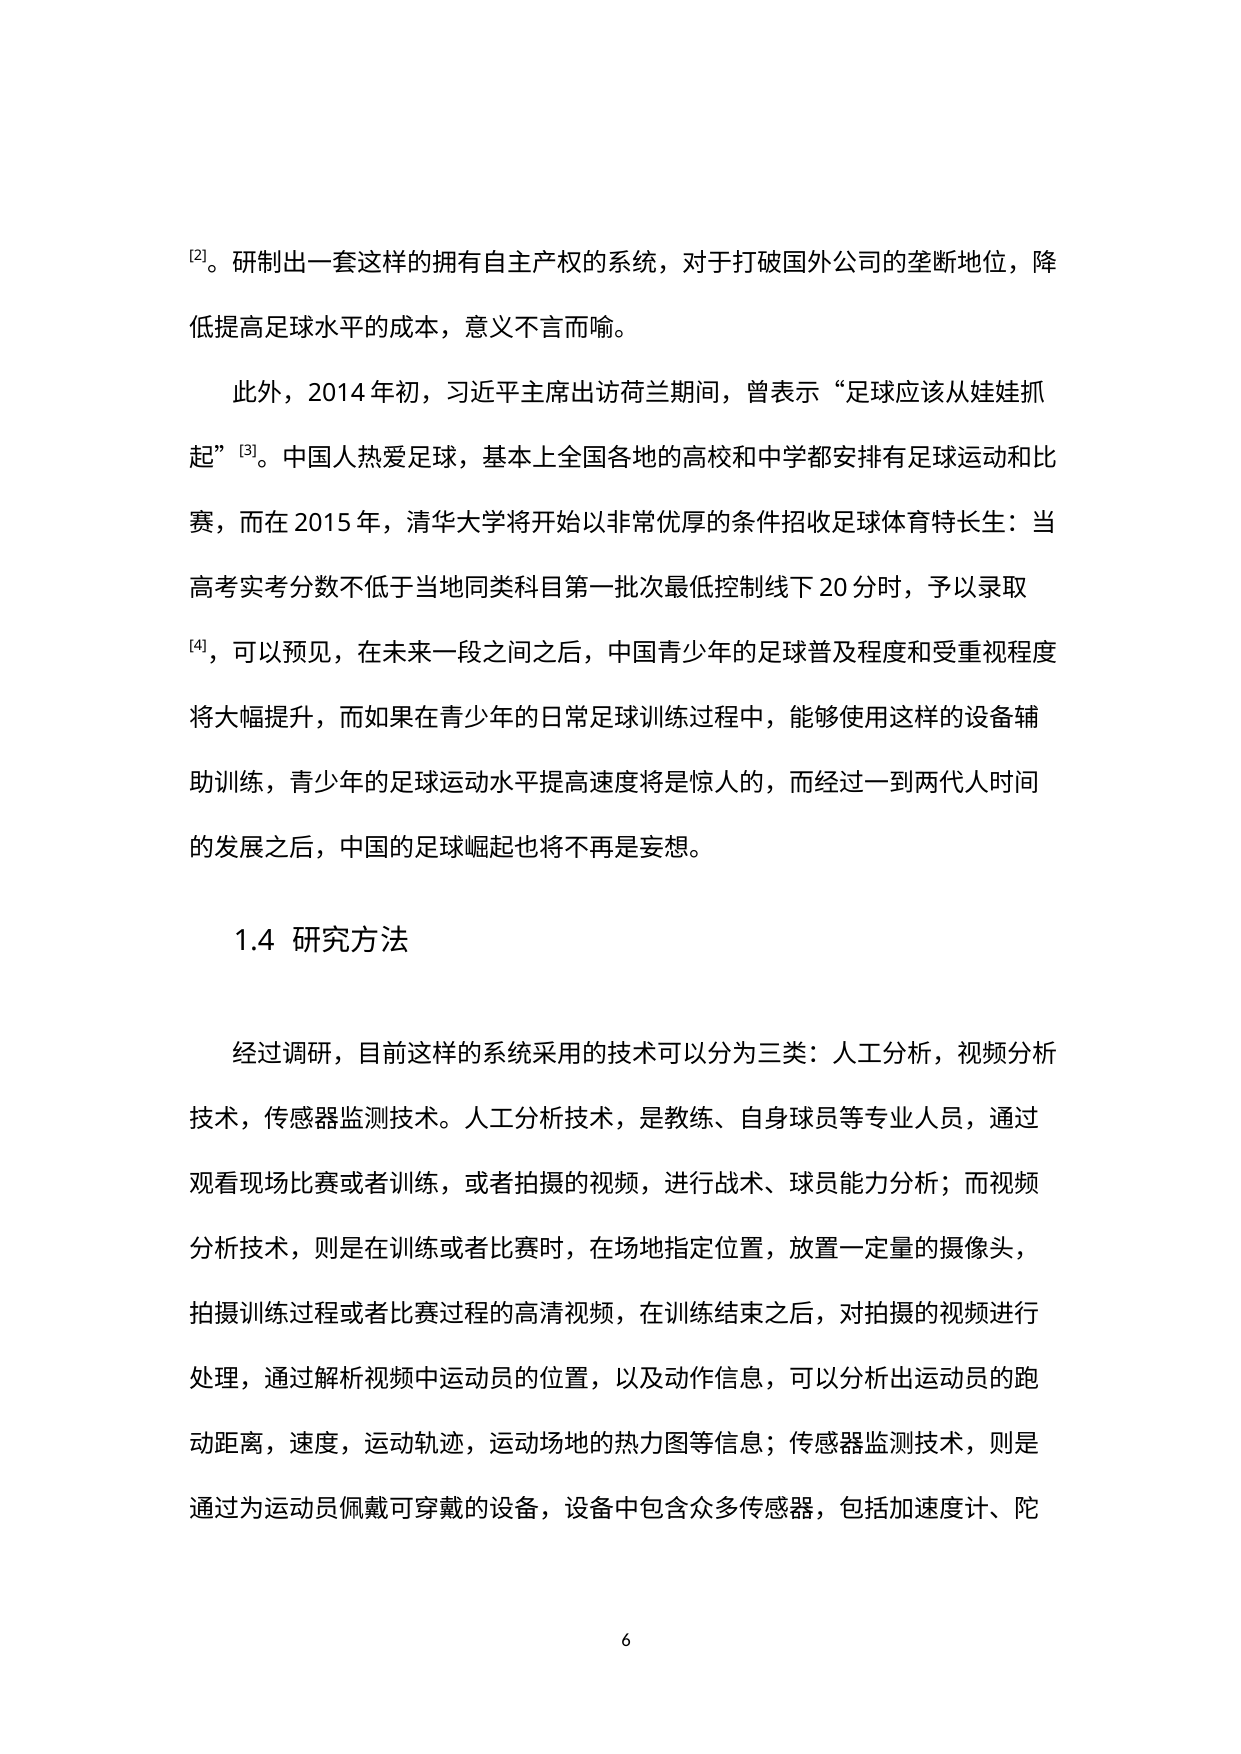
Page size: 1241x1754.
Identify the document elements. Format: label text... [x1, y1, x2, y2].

text 此外，2014年初，习近平主席出访荷兰期间，曾表示“足球应该从娃娃抓起”[3]。中国人热爱足球，基本上全国各地的高校和中学都安排有足球运动和比赛，而在2015年，清华大学将开始以非常优厚的条件招收足球体育特长生：当高考实考分数不低于当地同类科目第一批次最低控制线下20分时，予以录取[4]，可以预见，在未来一段之间之后，中国青少年的足球普及程度和受重视程度将大幅提升，而如果在青少年的日常足球训练过程中，能够使用这样的设备辅助训练，青少年的足球运动水平提高速度将是惊人的，而经过一到两代人时间的发展之后，中国的足球崛起也将不再是妄想。 [189, 358, 1063, 878]
subtitle 研究方法 [233, 906, 1063, 971]
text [189, 1019, 1063, 1539]
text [189, 228, 1063, 358]
